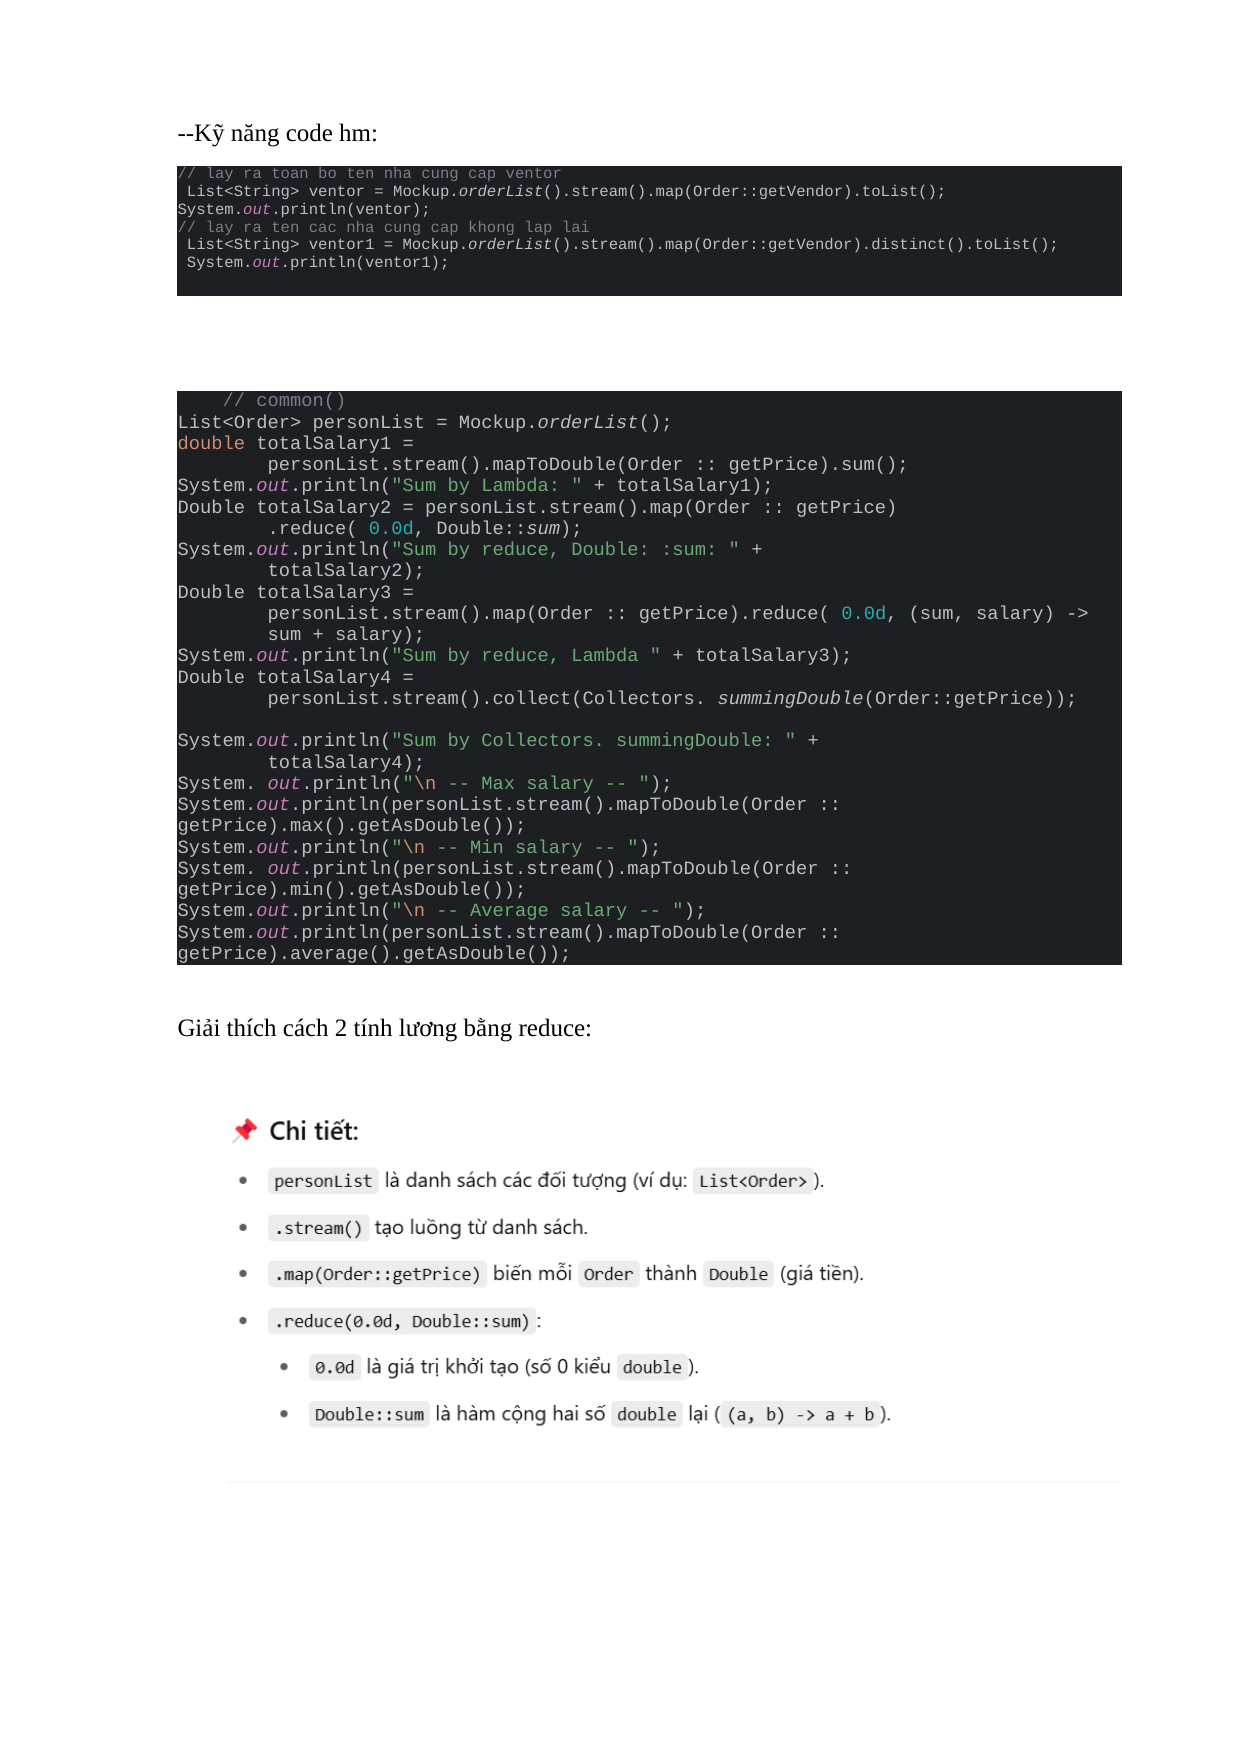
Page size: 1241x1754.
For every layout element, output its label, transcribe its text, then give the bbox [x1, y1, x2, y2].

text // common() List<Order> personList = Mockup.orderList(); double totalSalary1 = personList.stream().mapToDouble(Order :: getPrice).sum(); System.out.println("Sum by Lambda: " + totalSalary1); Double totalSalary2 = personList.stream().map(Order :: getPrice) .reduce( 0.0d, Double::sum); System.out.println("Sum by reduce, Double: :sum: " + totalSalary2); Double totalSalary3 = personList.stream().map(Order :: getPrice).reduce( 0.0d, (sum, salary) -> sum + salary); System.out.println("Sum by reduce, Lambda " + totalSalary3); Double totalSalary4 = personList.stream().collect(Collectors. summingDouble(Order::getPrice)); System.out.println("Sum by Collectors. summingDouble: " + totalSalary4); System. out.println("\n -- Max salary -- "); System.out.println(personList.stream().mapToDouble(Order :: getPrice).max().getAsDouble()); System.out.println("\n -- Min salary -- "); System. out.println(personList.stream().mapToDouble(Order :: getPrice).min().getAsDouble()); System.out.println("\n -- Average salary -- "); System.out.println(personList.stream().mapToDouble(Order :: getPrice).average().getAsDouble()); [177, 391, 1122, 965]
text --Kỹ năng code hm: [177, 118, 1122, 147]
text // lay ra toan bo ten nha cung cap ventor List<String> ventor = Mockup.orderList().stream().map(Order::getVendor).toList(); System.out.println(ventor); // lay ra ten cac nha cung cap khong lap lai List<String> ventor1 = Mockup.orderList().stream().map(Order::getVendor).distinct().toList(); System.out.println(ventor1); [177, 166, 1122, 296]
text Giải thích cách 2 tính lương bằng reduce: [177, 1013, 1122, 1041]
picture [177, 1060, 1123, 1490]
